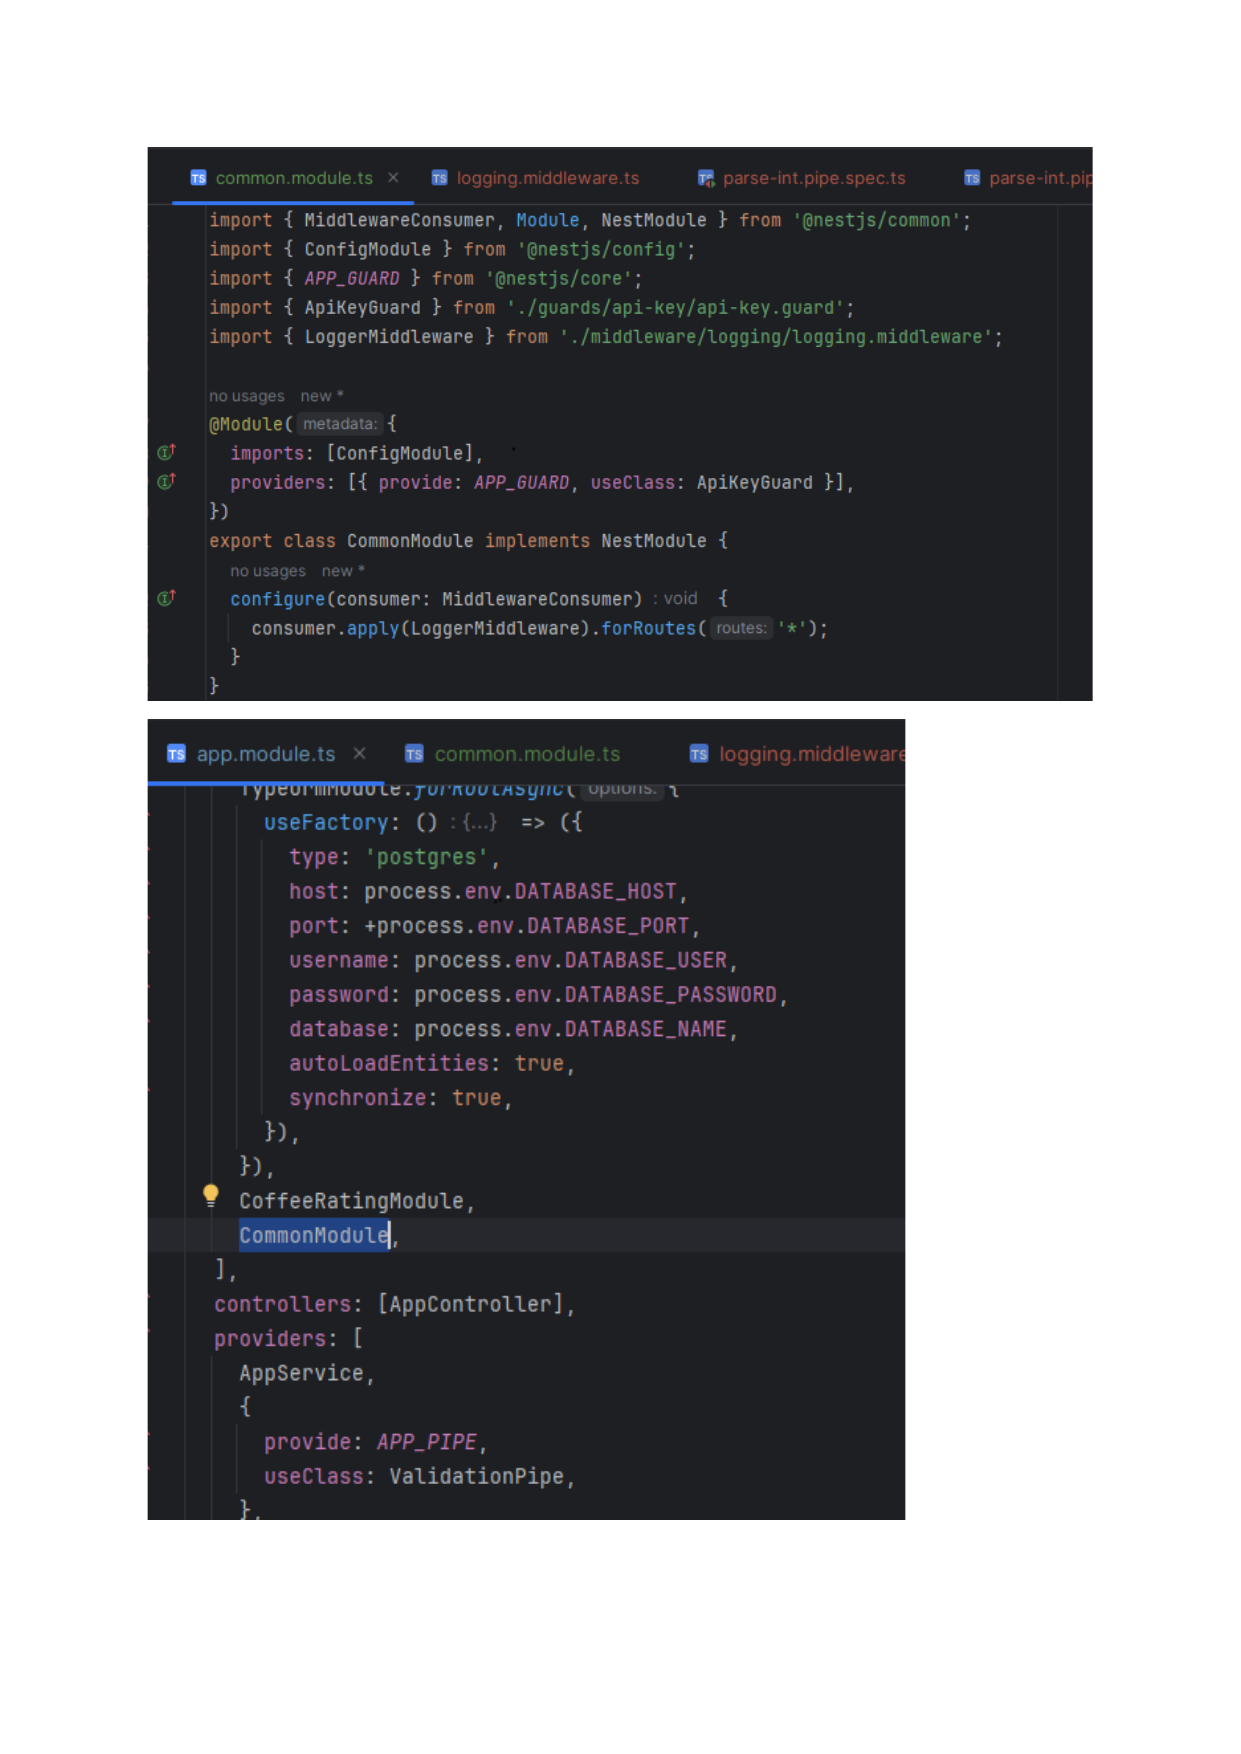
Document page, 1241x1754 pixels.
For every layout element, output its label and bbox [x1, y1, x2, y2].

picture [147, 147, 1093, 701]
picture [147, 719, 906, 1520]
